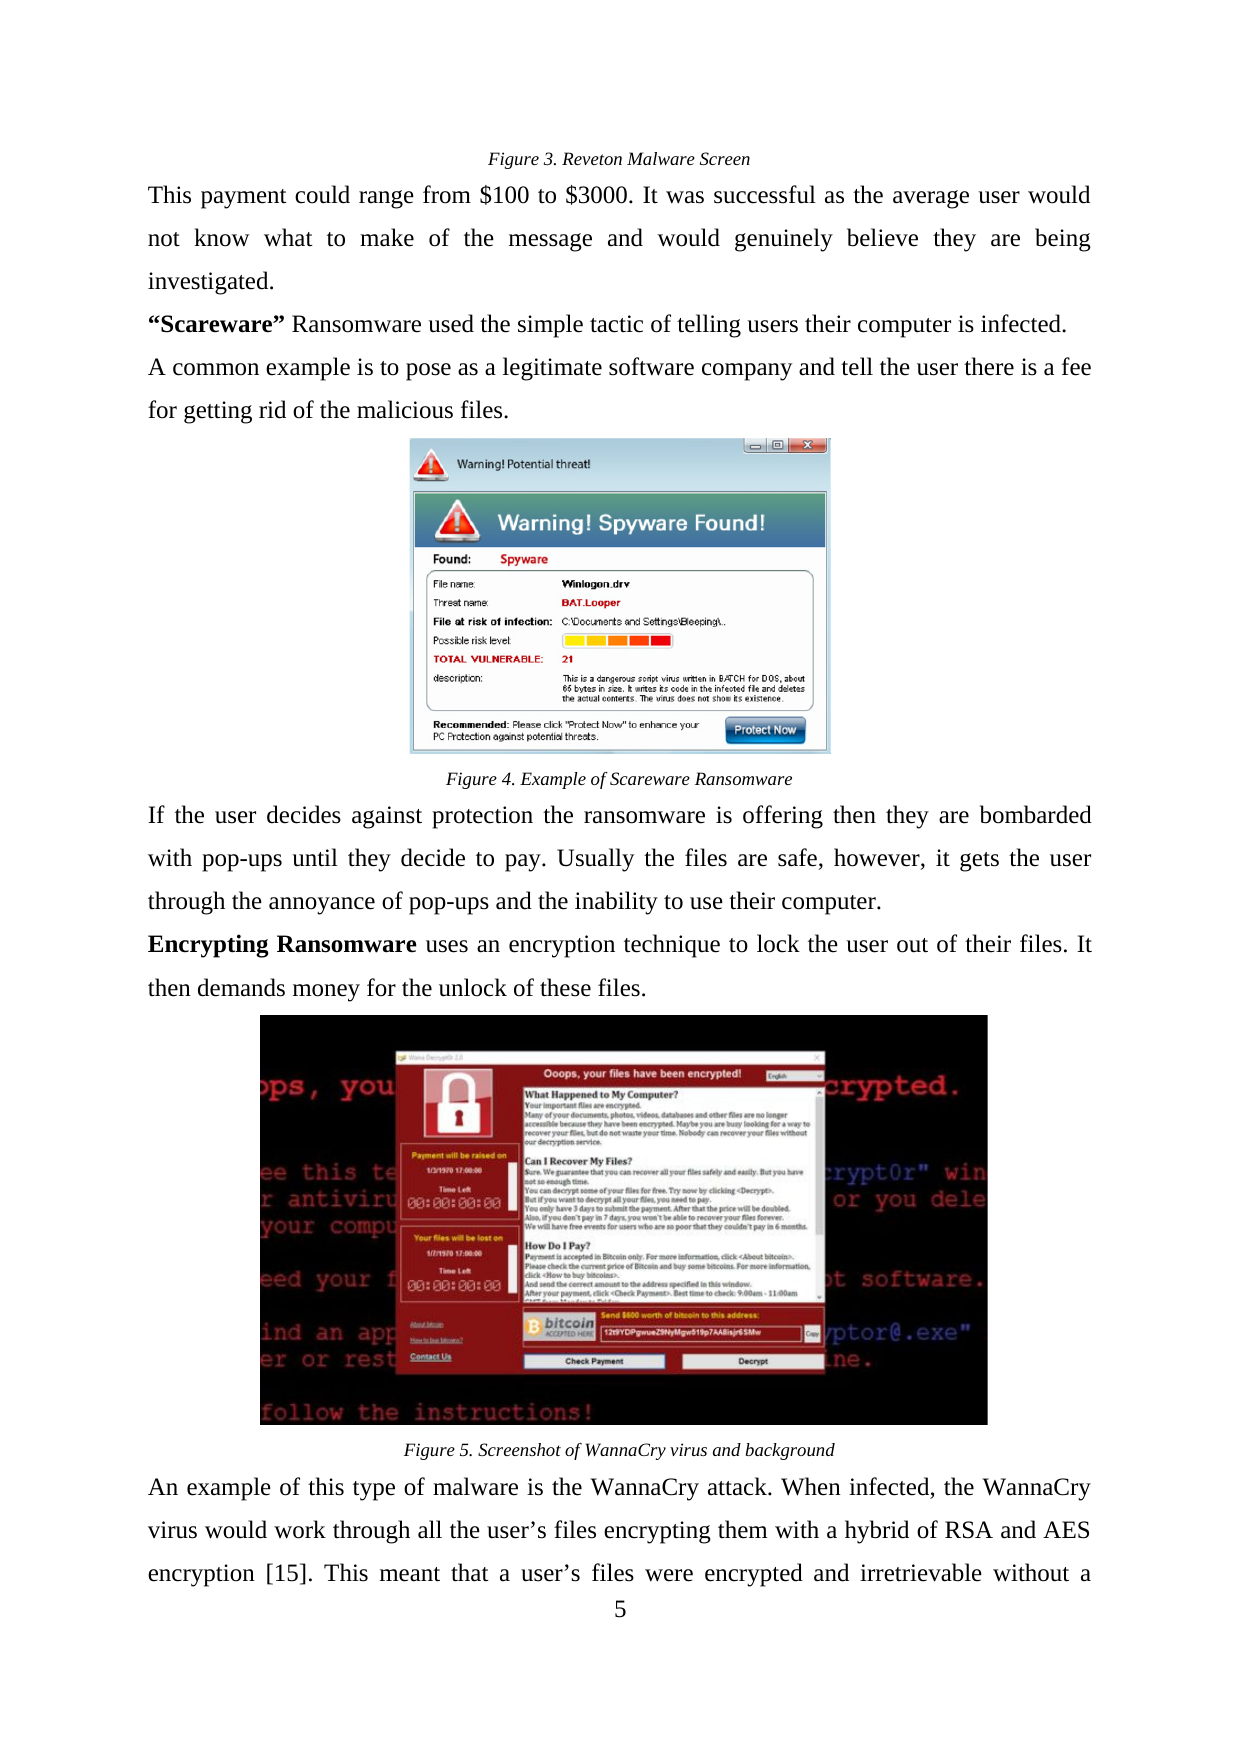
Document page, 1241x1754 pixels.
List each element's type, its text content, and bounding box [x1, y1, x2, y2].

text Encrypting Ransomware uses an encryption technique to lock the user out of their files. It then demands money for the unlock of these files. [148, 929, 1092, 1001]
picture [409, 438, 831, 754]
picture [260, 1015, 988, 1425]
text Figure 4. Example of Scareware Ransomware [148, 768, 1092, 789]
text Figure 5. Screenshot of WannaCry virus and background [148, 1439, 1092, 1461]
text If the user decides against protection the ransomware is offering then they are bombarded with pop-ups until they decide to pay. Usually the files are safe, however, it gets the user through the annoyance of pop-ups and the inability to use their computer. [148, 800, 1092, 915]
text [148, 1472, 1092, 1587]
text A common example is to pose as a legitimate software company and tell the user there is a fee for getting rid of the malicious files. [148, 352, 1092, 424]
text This payment could range from $100 to $3000. It was successful as the average user would not know what to make of the message and would genuinely believe they are being investigated. [148, 180, 1092, 295]
text Figure 3. Reveton Malware Screen [148, 148, 1092, 169]
text “Scareware” Ransomware used the simple tactic of telling users their computer is infected. [148, 309, 1092, 338]
